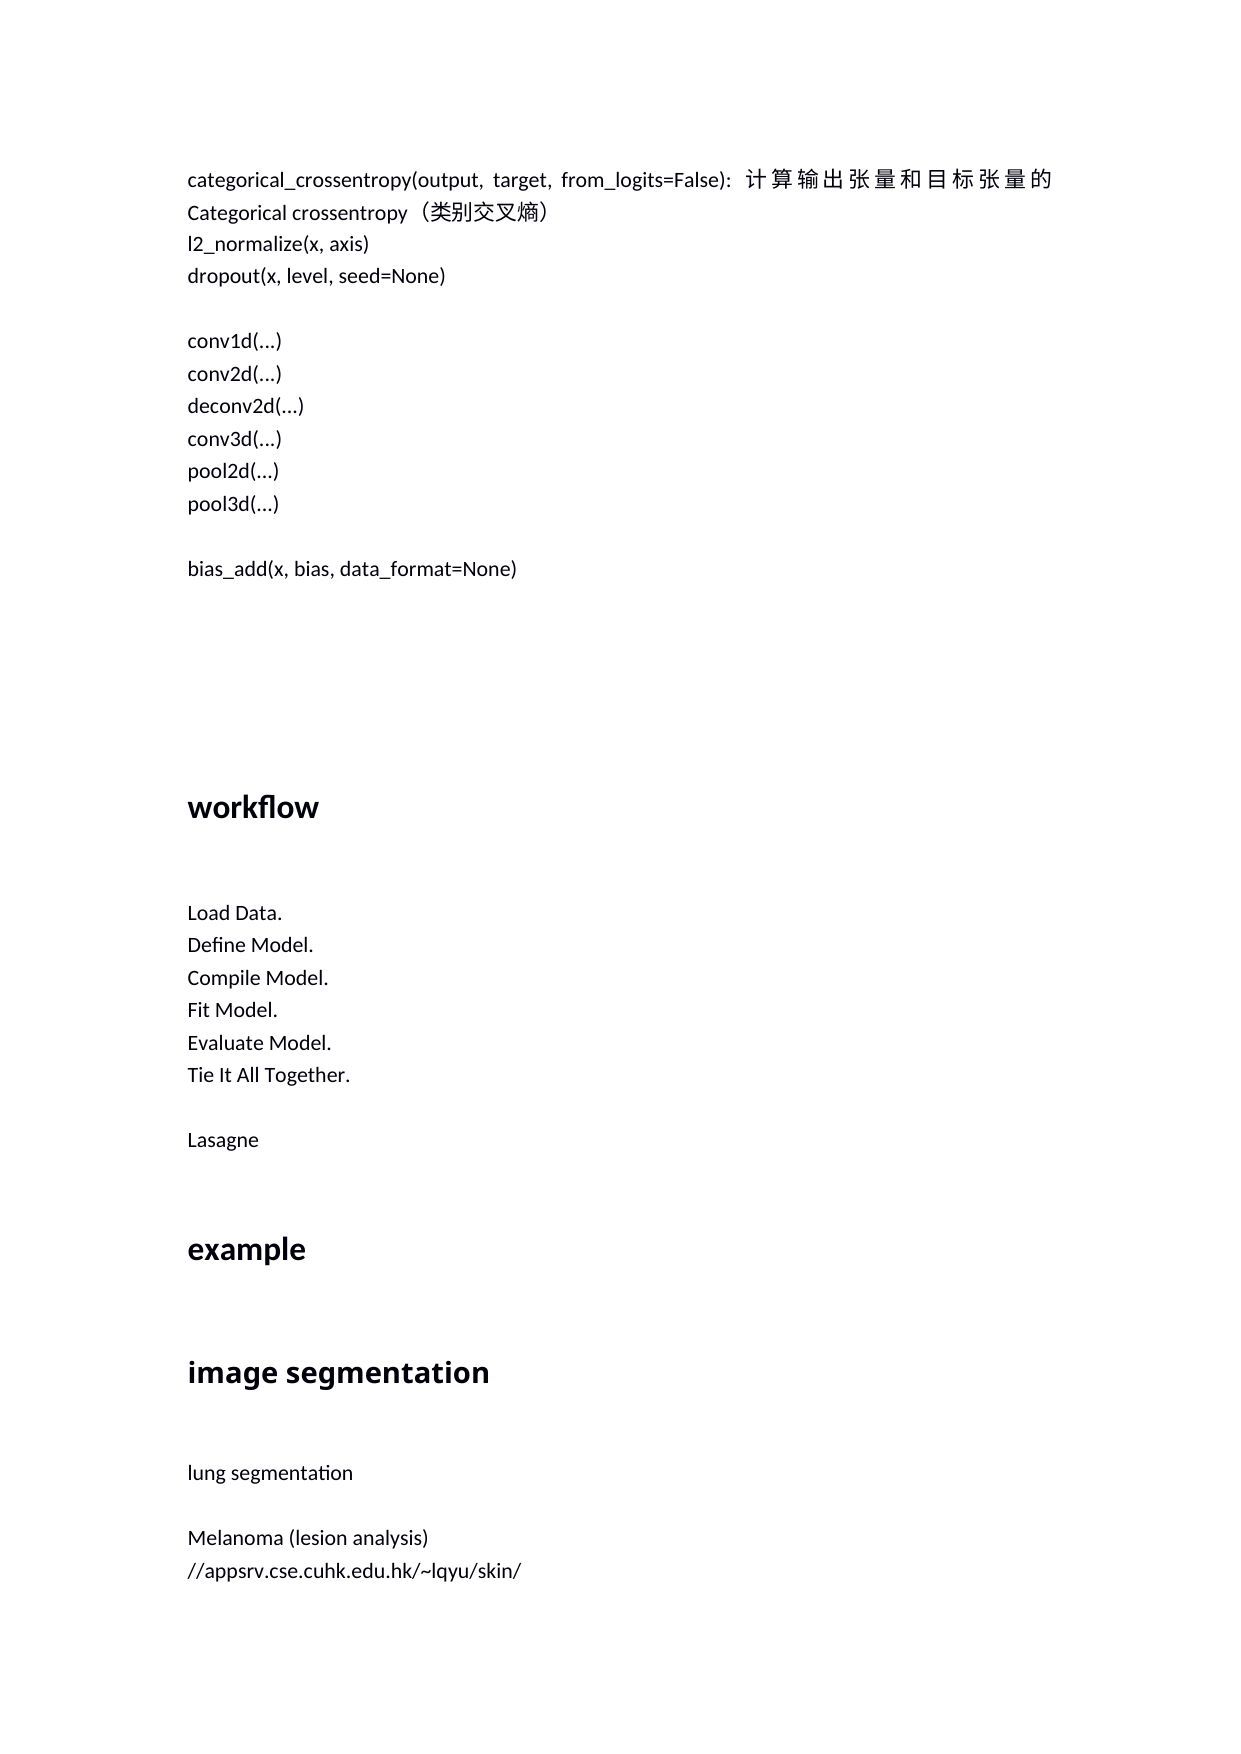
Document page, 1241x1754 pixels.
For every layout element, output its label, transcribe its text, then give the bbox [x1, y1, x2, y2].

text Compile Model. [187, 961, 1053, 993]
text pool2d(...) [187, 454, 1053, 487]
text pool3d(...) [187, 487, 1053, 519]
text conv1d(...) [187, 324, 1053, 357]
text Lasagne [187, 1123, 1053, 1156]
text conv3d(...) [187, 422, 1053, 454]
text dropout(x, level, seed=None) [187, 259, 1053, 292]
text Define Model. [187, 928, 1053, 961]
text Tie It All Together. [187, 1058, 1053, 1091]
subtitle workflow [187, 774, 1053, 839]
text categorical_crossentropy(output, target, from_logits=False): 计算输出张量和目标张量的Categorical crossentropy（类别交叉熵） [187, 162, 1053, 227]
text conv2d(...) [187, 357, 1053, 389]
text Fit Model. [187, 993, 1053, 1026]
text bias_add(x, bias, data_format=None) [187, 552, 1053, 584]
text deconv2d(...) [187, 389, 1053, 422]
text Load Data. [187, 896, 1053, 928]
text //appsrv.cse.cuhk.edu.hk/~lqyu/skin/ [187, 1554, 1053, 1587]
text Melanoma (lesion analysis) [187, 1522, 1053, 1554]
text lung segmentation [187, 1457, 1053, 1489]
text l2_normalize(x, axis) [187, 227, 1053, 259]
subtitle examplehttp://stackoverflow.com/questions/2480650/role-of-bias-in-neural-networks [187, 1215, 1053, 1280]
text Evaluate Model. [187, 1026, 1053, 1058]
subtitle image segmentation [187, 1339, 1053, 1404]
